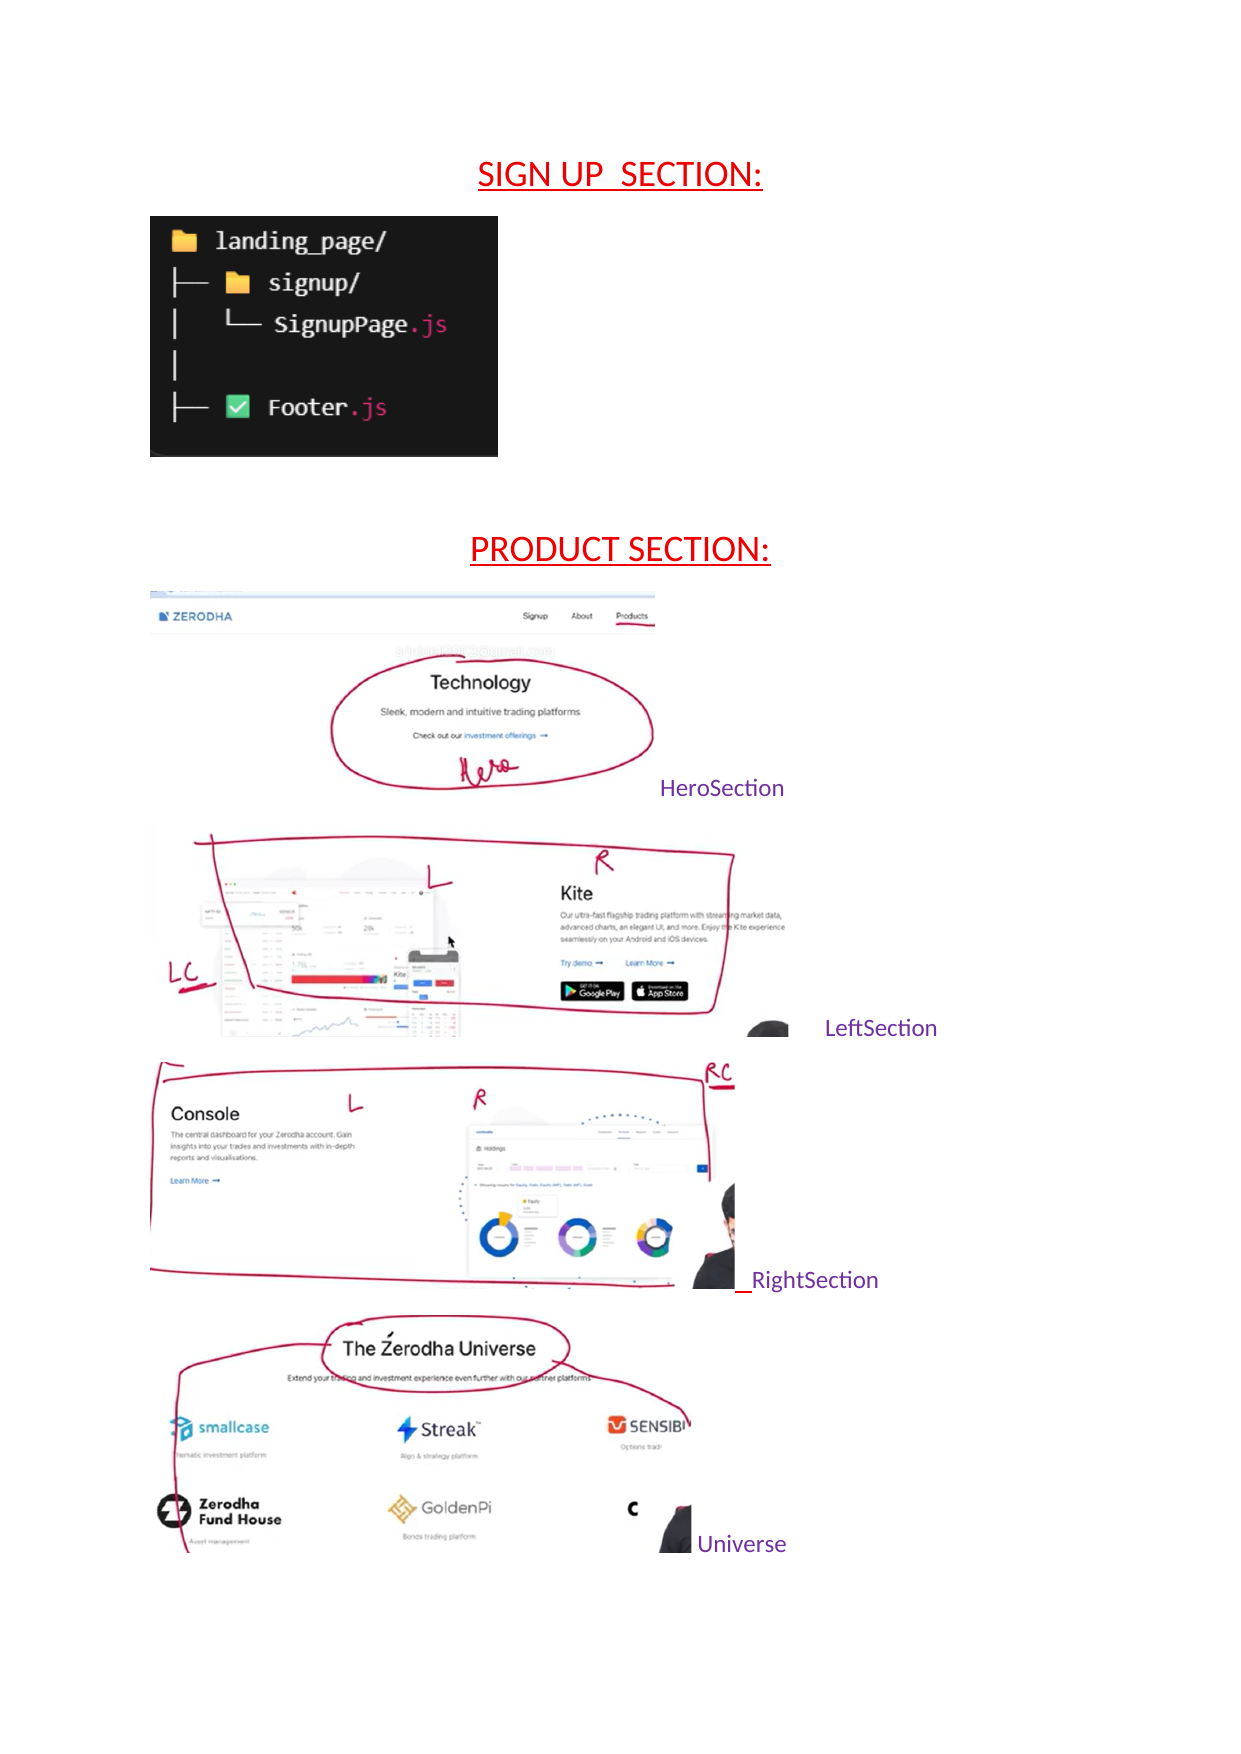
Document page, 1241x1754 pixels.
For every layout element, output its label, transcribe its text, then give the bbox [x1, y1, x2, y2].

picture [150, 1315, 692, 1553]
picture [150, 216, 498, 457]
text SIGN UP SECTION: [150, 150, 1090, 196]
picture [150, 1062, 735, 1289]
picture [150, 821, 789, 1037]
text PRODUCT SECTION: [150, 525, 1090, 571]
picture [150, 591, 655, 797]
